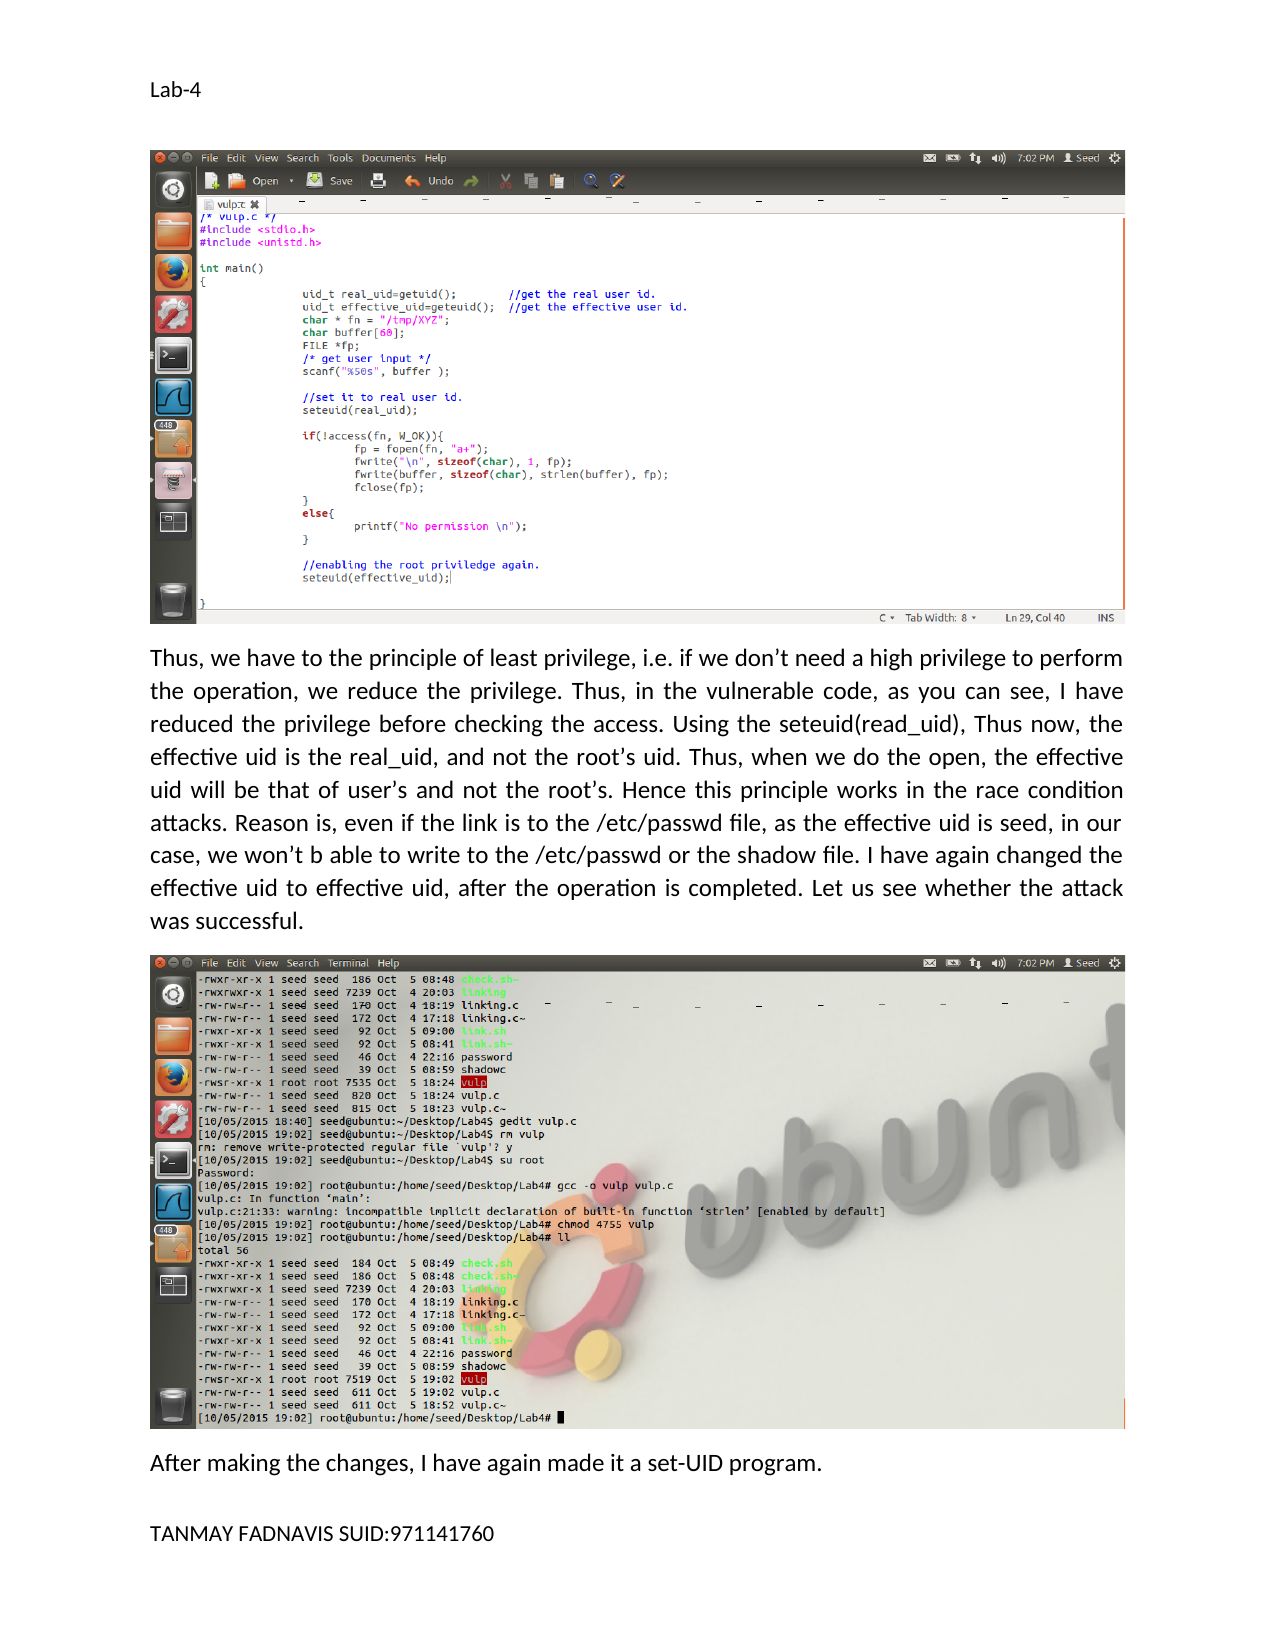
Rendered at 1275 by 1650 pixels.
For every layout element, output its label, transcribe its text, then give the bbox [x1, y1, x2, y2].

text Thus, we have to the principle of least privilege, i.e. if we don’t need a high privilege to perform the operation, we reduce the privilege. Thus, in the vulnerable code, as you can see, I have reduced the privilege before checking the access. Using the seteuid(read_uid), Thus now, the effective uid is the real_uid, and not the root’s uid. Thus, when we do the open, the effective uid will be that of user’s and not the root’s. Hence this principle works in the race condition attacks. Reason is, even if the link is to the /etc/passwd file, as the effective uid is seed, in our case, we won’t b able to write to the /etc/passwd or the shadow file. I have again changed the effective uid to effective uid, after the operation is completed. Let us see whether the attack was successful. [150, 642, 1125, 936]
picture [150, 955, 1125, 1429]
text After making the changes, I have again made it a set-UID program. [150, 1447, 1125, 1478]
picture [150, 150, 1125, 624]
